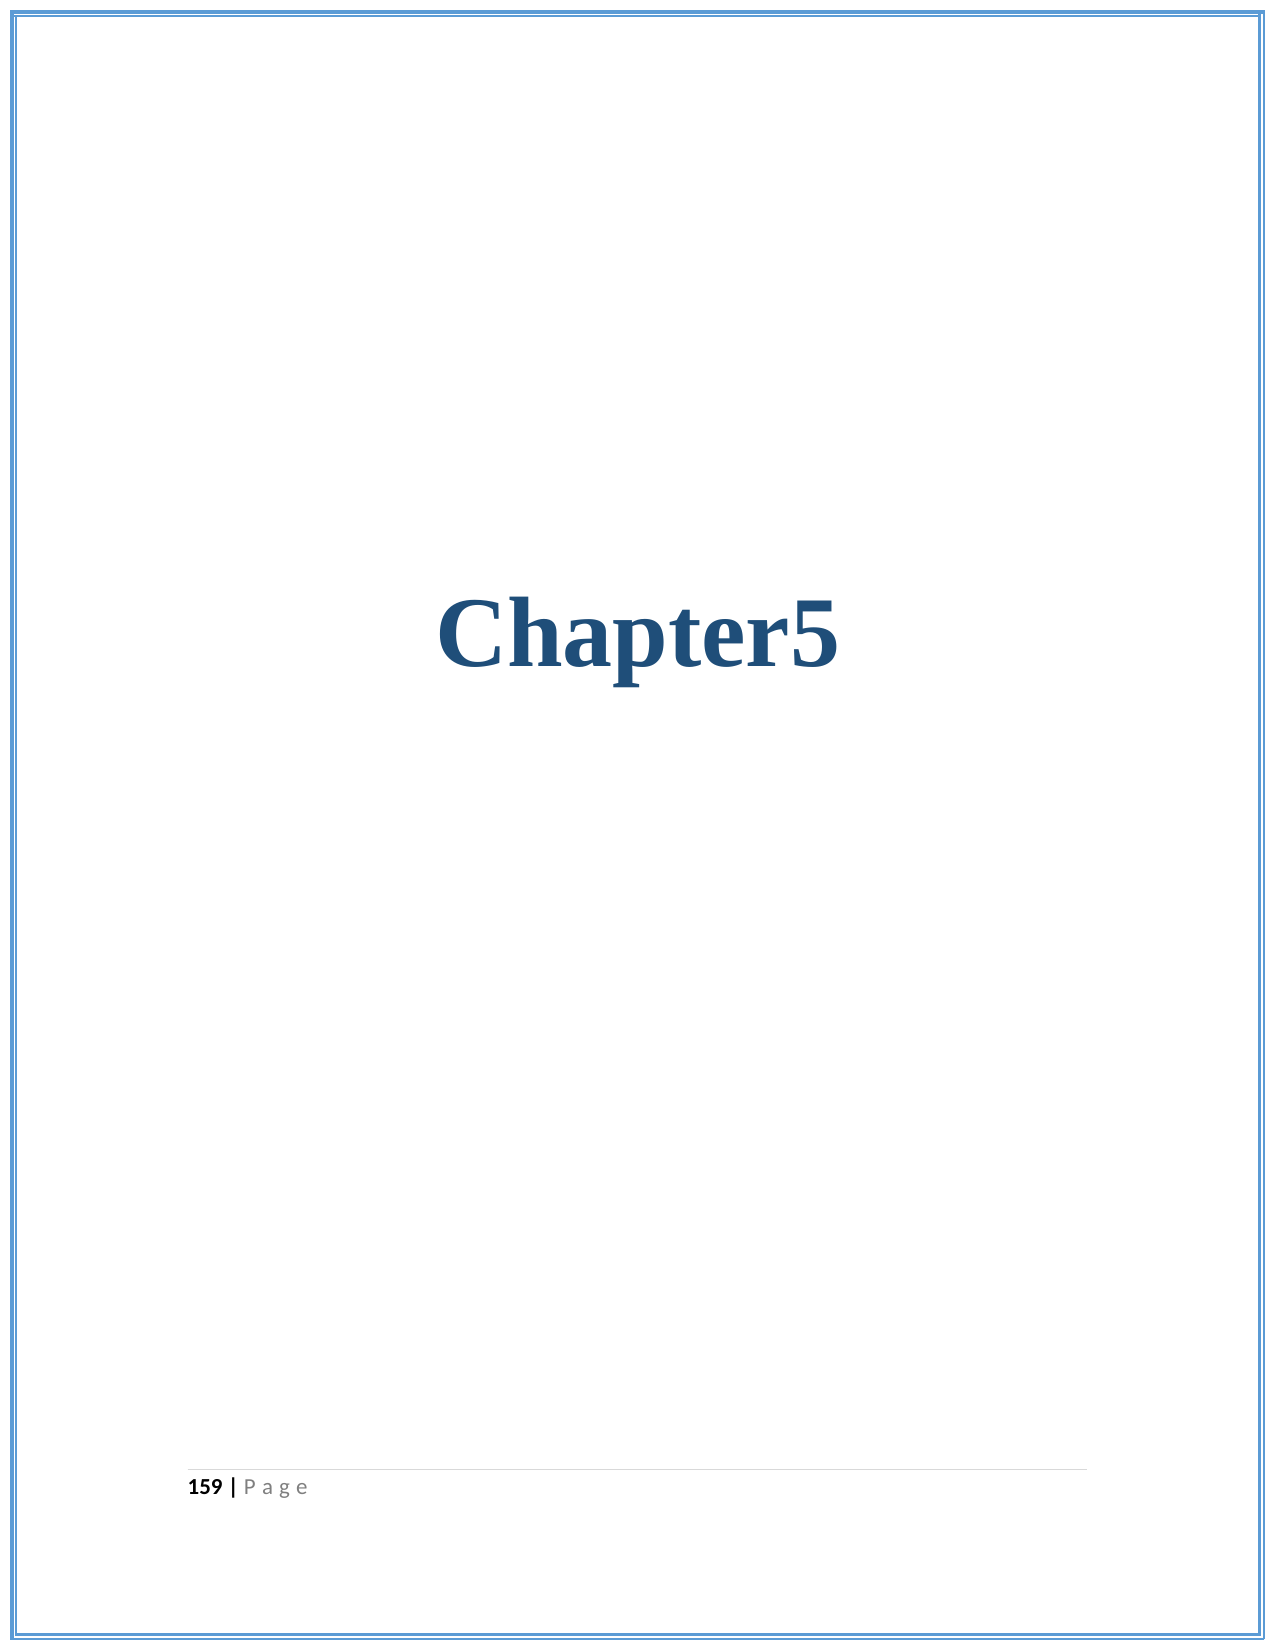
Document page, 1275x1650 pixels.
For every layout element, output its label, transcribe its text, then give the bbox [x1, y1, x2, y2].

text Chapter5 [187, 572, 1087, 687]
